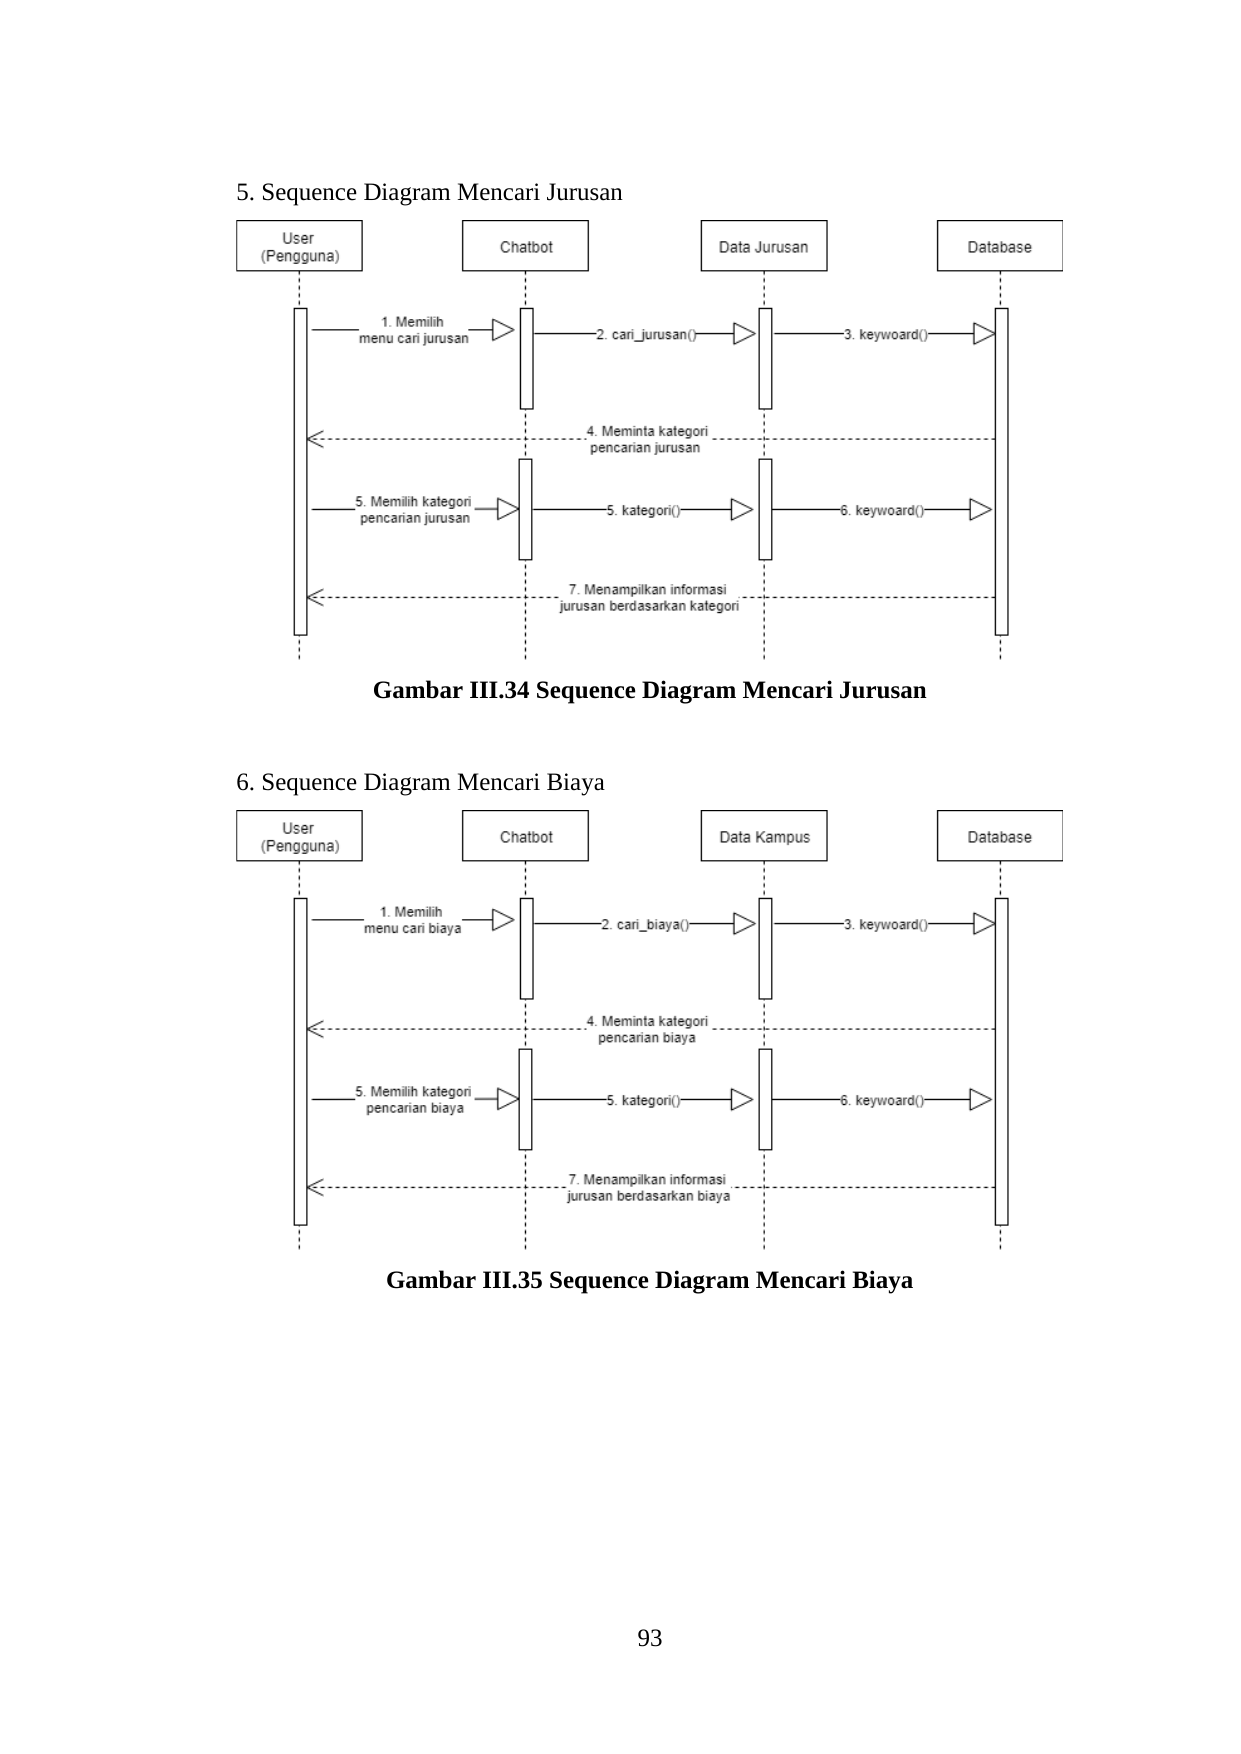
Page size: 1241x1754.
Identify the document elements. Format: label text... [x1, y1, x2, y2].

text Gambar III.34 Sequence Diagram Mencari Jurusan [236, 675, 1063, 703]
picture [236, 810, 1063, 1251]
text 6. Sequence Diagram Mencari Biaya [236, 767, 1063, 796]
text 5. Sequence Diagram Mencari Jurusan [236, 177, 1063, 206]
text Gambar III.35 Sequence Diagram Mencari Biaya [236, 1265, 1063, 1294]
picture [236, 220, 1063, 661]
